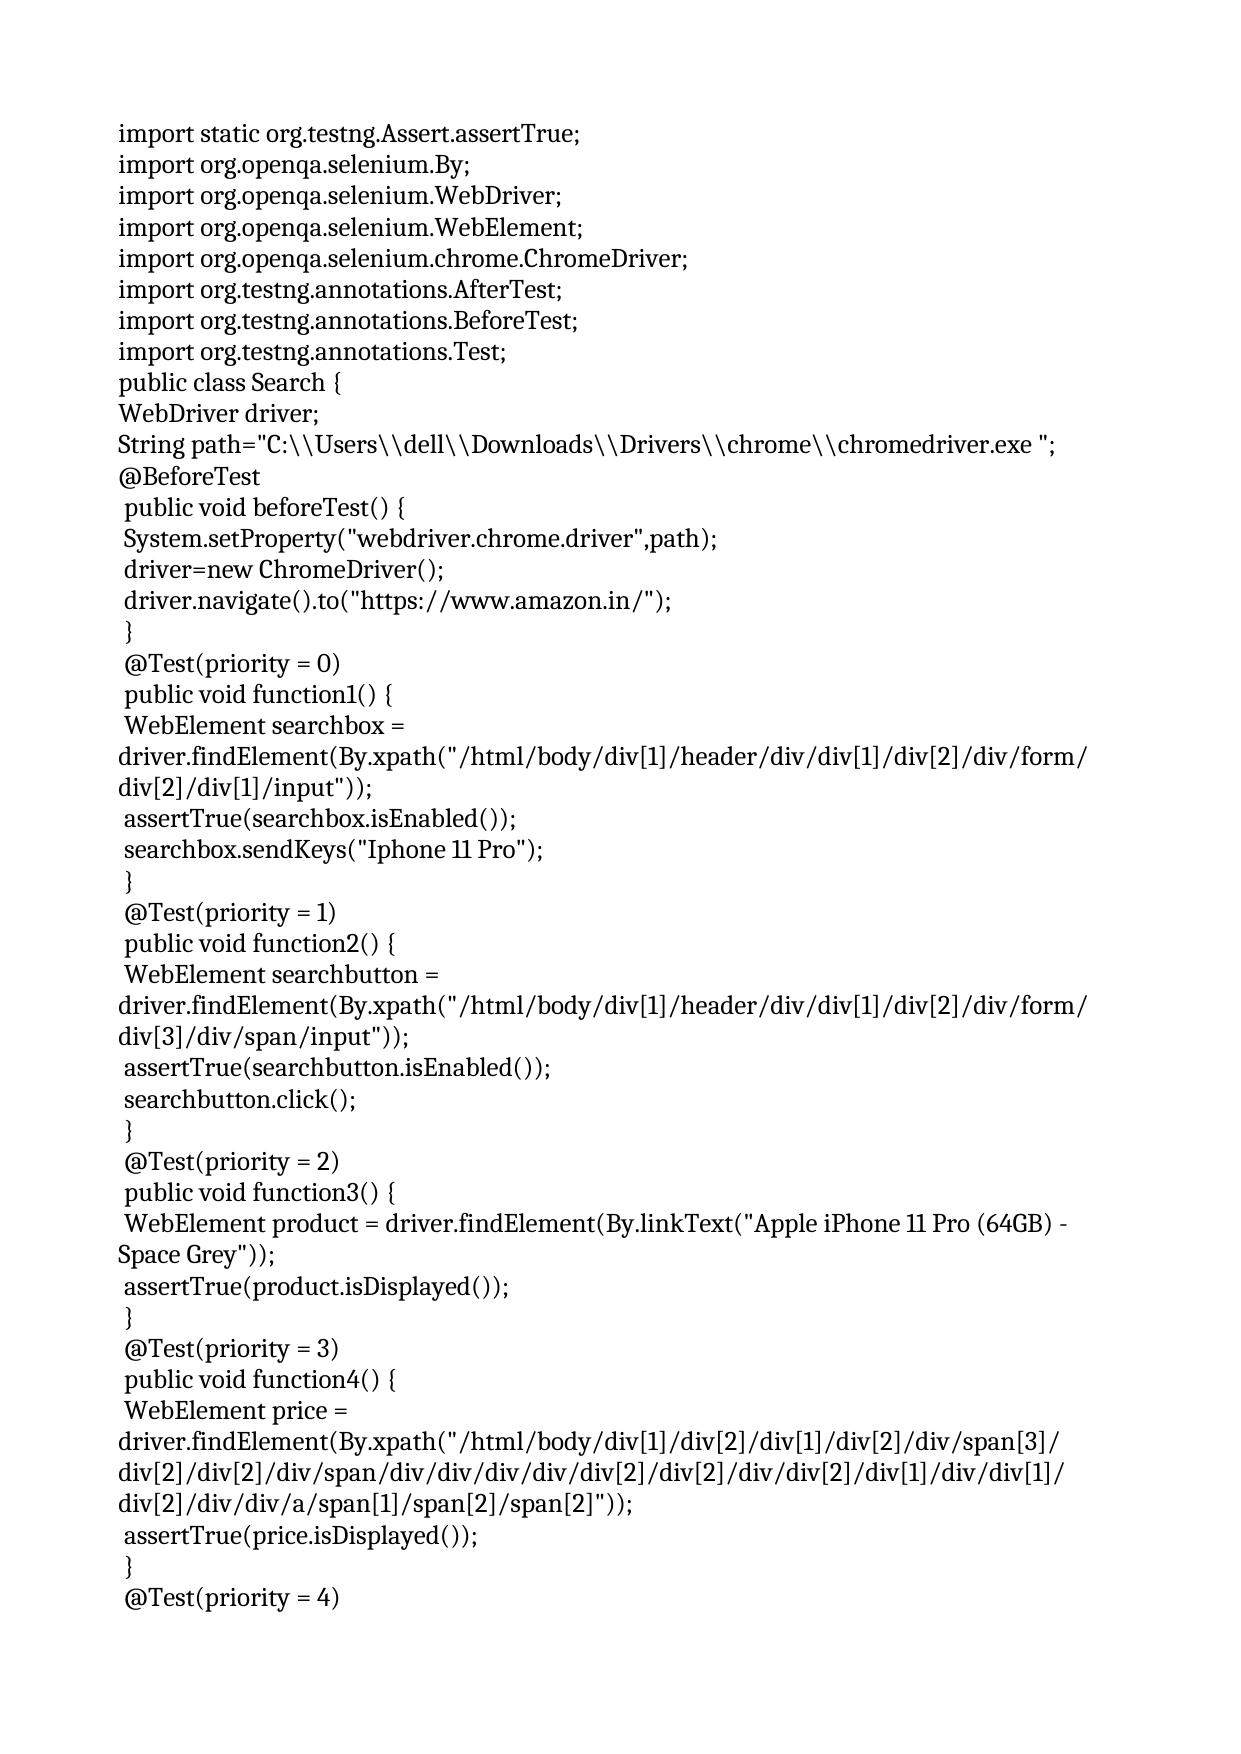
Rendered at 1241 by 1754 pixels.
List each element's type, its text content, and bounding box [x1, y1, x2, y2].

text } [118, 1302, 1122, 1333]
text } [118, 866, 1122, 897]
text driver=new ChromeDriver(); [118, 554, 1122, 585]
text @Test(priority = 4) [118, 1582, 1122, 1613]
text WebElement price = [118, 1395, 1122, 1426]
text @Test(priority = 2) [118, 1146, 1122, 1177]
text import static org.testng.Assert.assertTrue; [118, 118, 1122, 149]
text @Test(priority = 3) [118, 1333, 1122, 1364]
text WebDriver driver; [118, 398, 1122, 429]
text import org.testng.annotations.BeforeTest; [118, 305, 1122, 336]
text driver.findElement(By.xpath("/html/body/div[1]/div[2]/div[1]/div[2]/div/span[3]/div[2]/div[2]/div/span/div/div/div/div/div[2]/div[2]/div/div[2]/div[1]/div/div[1]/div[2]/div/div/a/span[1]/span[2]/span[2]")); [118, 1426, 1122, 1520]
text public void function1() { [118, 679, 1122, 710]
text driver.navigate().to("https://www.amazon.in/"); [118, 585, 1122, 616]
text @BeforeTest [118, 461, 1122, 492]
text driver.findElement(By.xpath("/html/body/div[1]/header/div/div[1]/div[2]/div/form/div[2]/div[1]/input")); [118, 741, 1122, 803]
text assertTrue(product.isDisplayed()); [118, 1271, 1122, 1302]
text public void function3() { [118, 1177, 1122, 1208]
text @Test(priority = 1) [118, 897, 1122, 928]
text assertTrue(price.isDisplayed()); [118, 1520, 1122, 1551]
text String path="C:\\Users\\dell\\Downloads\\Drivers\\chrome\\chromedriver.exe "; [118, 429, 1122, 461]
text import org.openqa.selenium.WebElement; [118, 212, 1122, 243]
text public class Search { [118, 367, 1122, 398]
text import org.testng.annotations.Test; [118, 336, 1122, 367]
text } [118, 1551, 1122, 1582]
text } [118, 616, 1122, 648]
text WebElement product = driver.findElement(By.linkText("Apple iPhone 11 Pro (64GB) - Space Grey")); [118, 1208, 1122, 1271]
text @Test(priority = 0) [118, 648, 1122, 679]
text System.setProperty("webdriver.chrome.driver",path); [118, 523, 1122, 554]
text assertTrue(searchbutton.isEnabled()); [118, 1052, 1122, 1084]
text import org.openqa.selenium.By; [118, 149, 1122, 180]
text searchbutton.click(); [118, 1084, 1122, 1115]
text WebElement searchbutton = driver.findElement(By.xpath("/html/body/div[1]/header/div/div[1]/div[2]/div/form/div[3]/div/span/input")); [118, 959, 1122, 1052]
text searchbox.sendKeys("Iphone 11 Pro"); [118, 834, 1122, 866]
text import org.openqa.selenium.WebDriver; [118, 180, 1122, 212]
text public void beforeTest() { [118, 492, 1122, 523]
text assertTrue(searchbox.isEnabled()); [118, 803, 1122, 834]
text import org.openqa.selenium.chrome.ChromeDriver; [118, 243, 1122, 274]
text public void function2() { [118, 928, 1122, 959]
text } [118, 1115, 1122, 1146]
text import org.testng.annotations.AfterTest; [118, 274, 1122, 305]
text WebElement searchbox = [118, 710, 1122, 741]
text public void function4() { [118, 1364, 1122, 1395]
